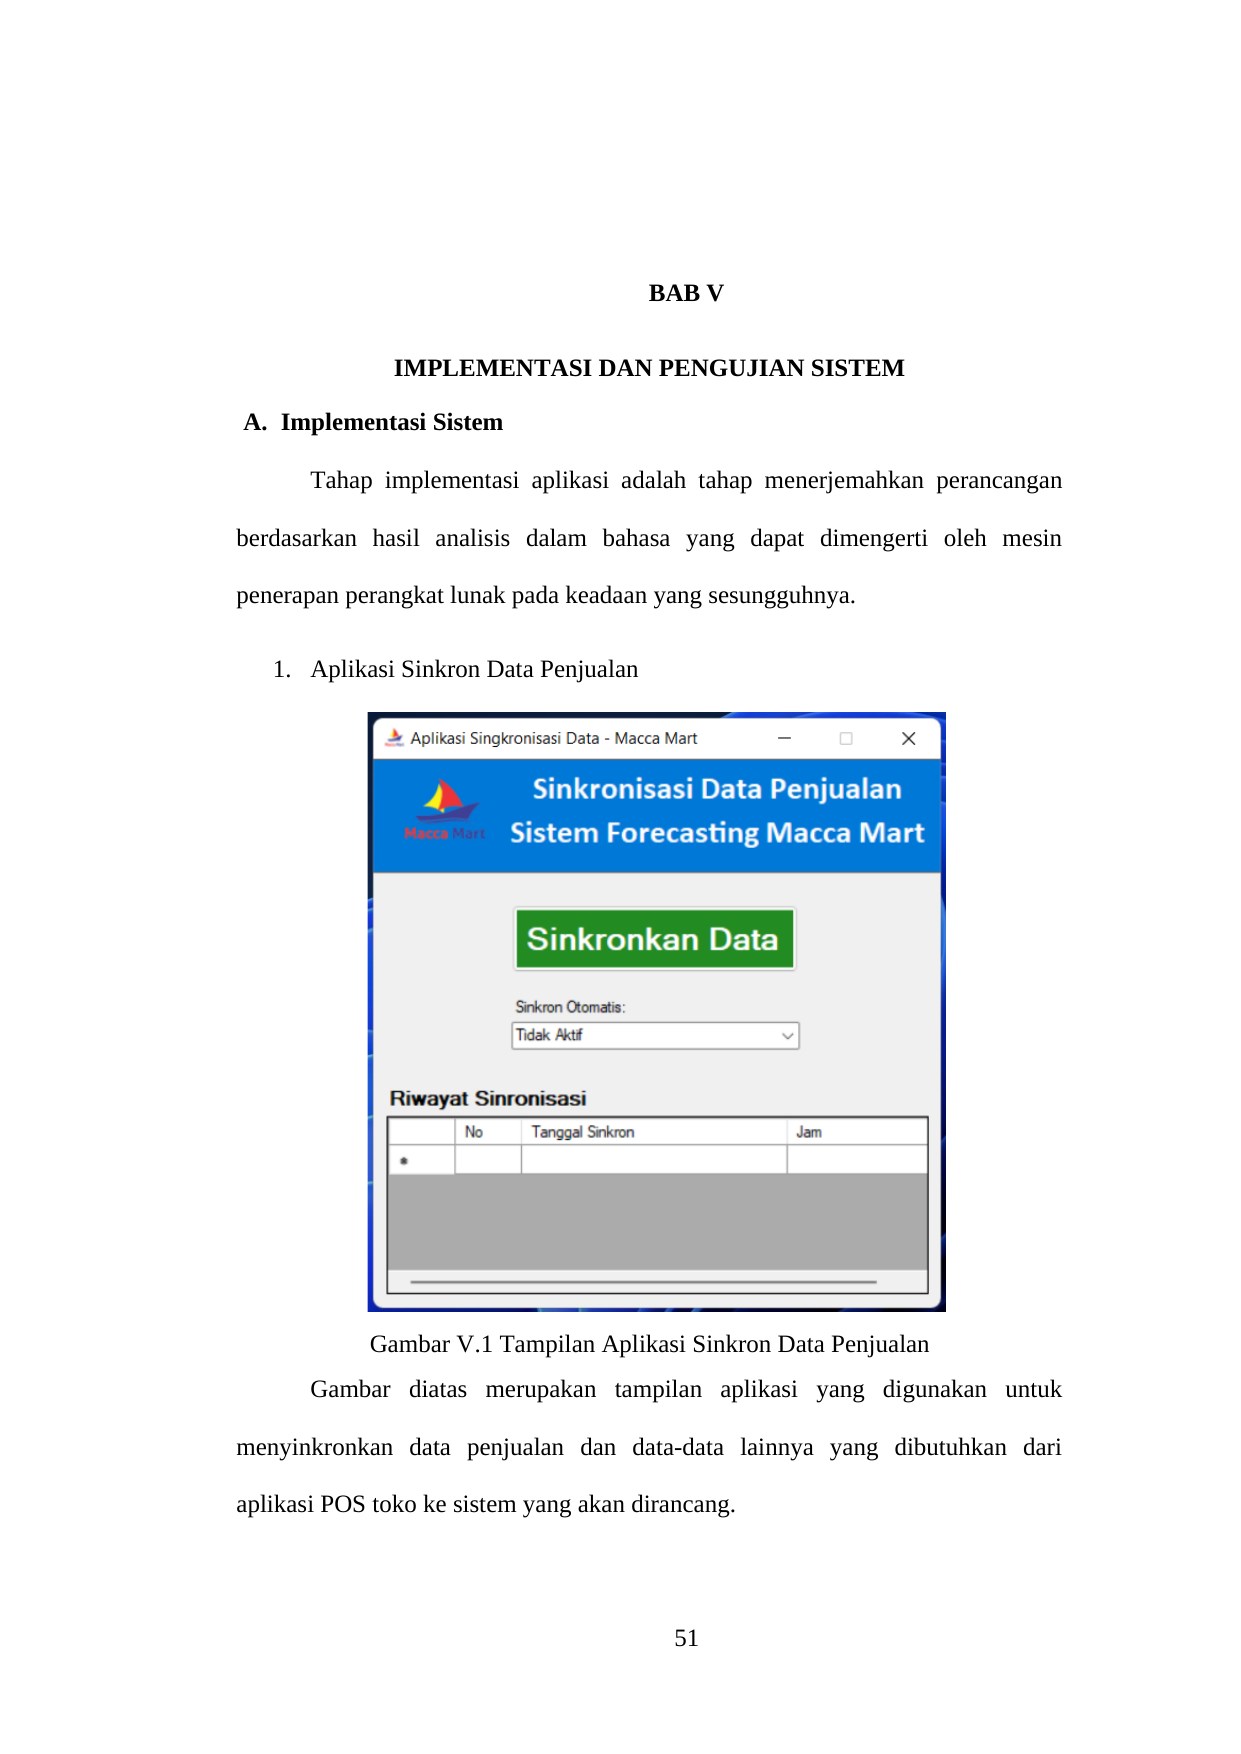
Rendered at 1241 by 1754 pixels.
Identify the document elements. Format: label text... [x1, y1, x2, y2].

list Gambar diatas merupakan tampilan aplikasi yang digunakan untuk menyinkronkan data penjualan dan data-data lainnya yang dibutuhkan dari aplikasi POS toko ke sistem yang akan dirancang. [236, 1374, 1063, 1518]
list Aplikasi Sinkron Data Penjualan [273, 638, 1063, 688]
subtitle IMPLEMENTASI DAN PENGUJIAN SISTEM [236, 336, 1063, 386]
text Tahap implementasi aplikasi adalah tahap menerjemahkan perancangan berdasarkan hasil analisis dalam bahasa yang dapat dimengerti oleh mesin penerapan perangkat lunak pada keadaan yang sesungguhnya. [236, 465, 1063, 609]
picture [367, 712, 946, 1312]
subtitle Implementasi Sistem [243, 390, 1063, 440]
subtitle BAB V [236, 261, 1063, 311]
